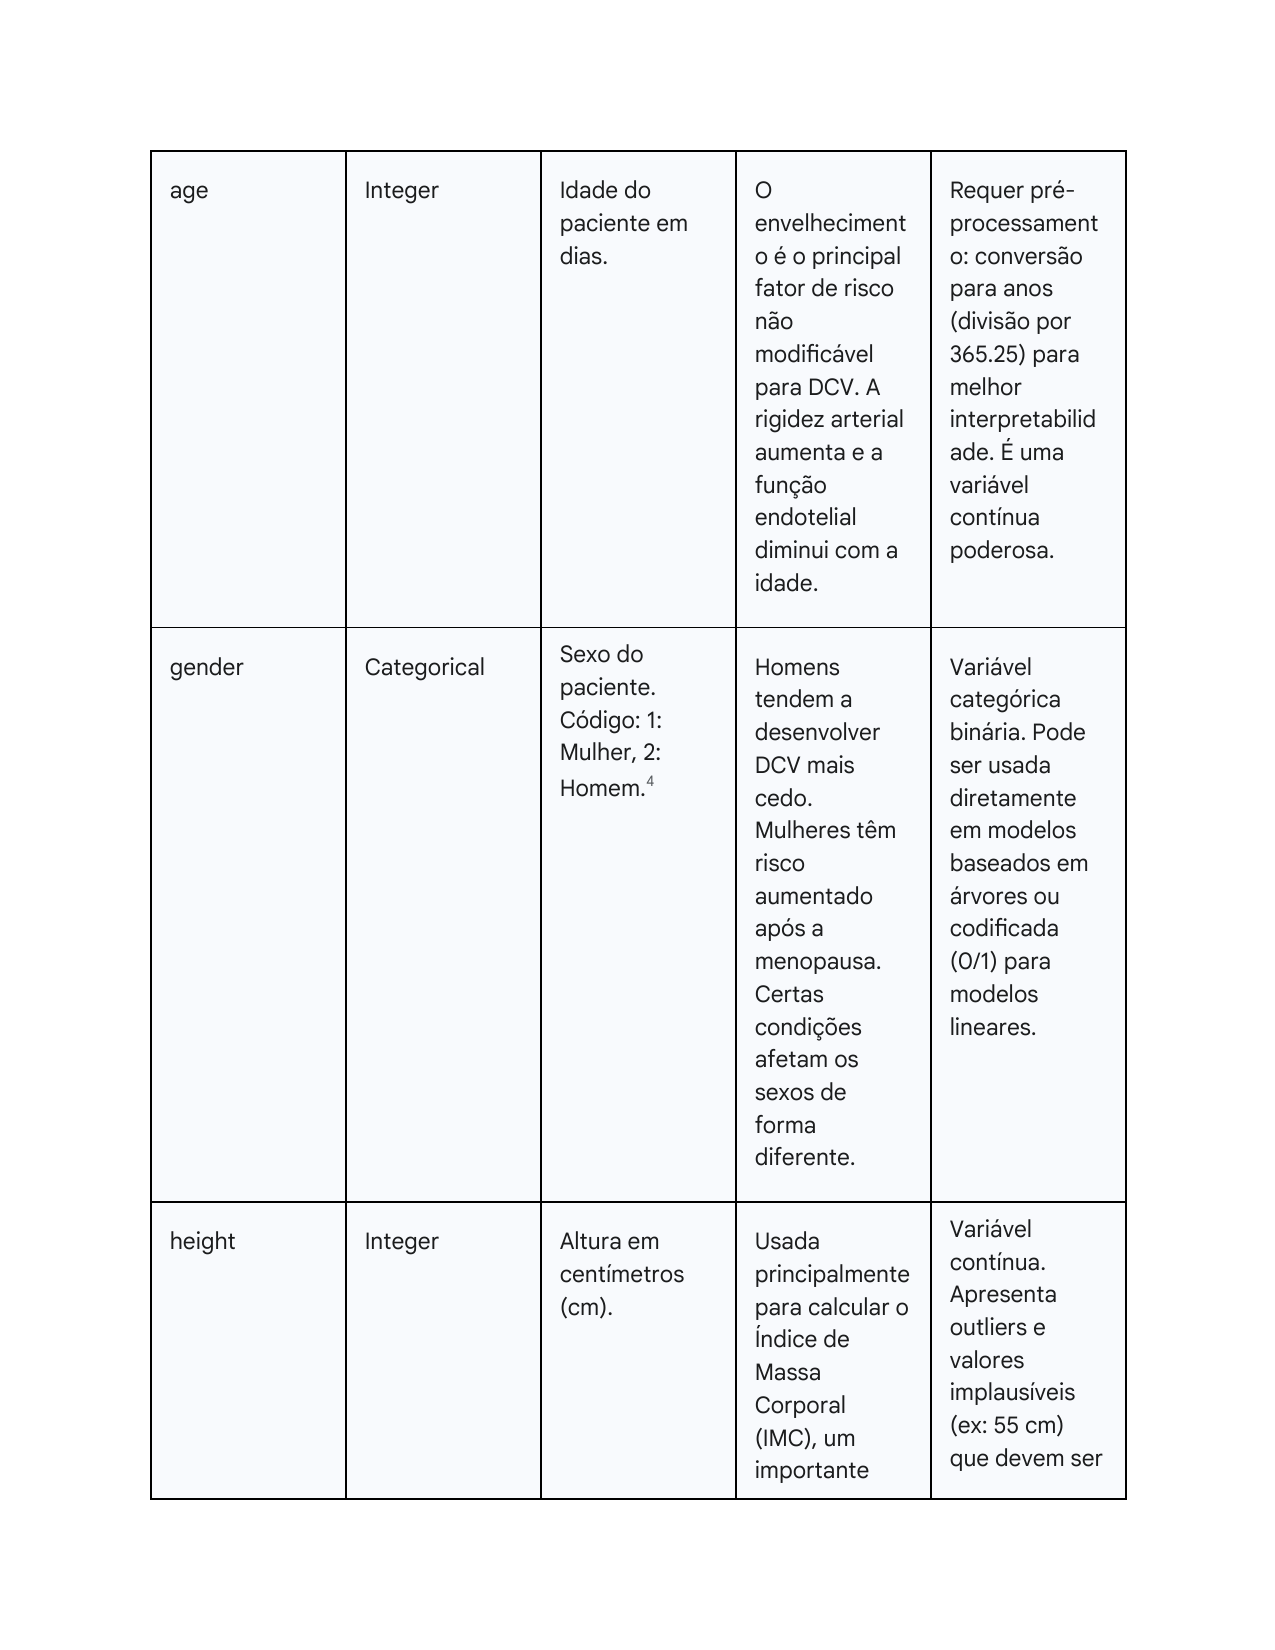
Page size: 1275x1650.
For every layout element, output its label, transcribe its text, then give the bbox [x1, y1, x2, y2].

table_cell Integer [347, 152, 540, 626]
table_cell height [152, 1203, 345, 1498]
table_cell gender [152, 628, 345, 1201]
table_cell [542, 1203, 735, 1498]
table_cell age [152, 152, 345, 626]
table_cell Homens tendem a desenvolver DCV mais cedo. Mulheres têm risco aumentado após a menopausa. Certas condições afetam os sexos de forma diferente. [737, 628, 930, 1201]
table_cell Integer [347, 1203, 540, 1498]
table_cell Variável categórica binária. Pode ser usada diretamente em modelos baseados em árvores ou codificada (0/1) para modelos lineares. [932, 628, 1125, 1201]
table_cell Requer pré-processamento: conversão para anos (divisão por 365.25) para melhor interpretabilidade. É uma variável contínua poderosa. [932, 152, 1125, 626]
table_cell Idade do paciente em dias. [542, 152, 735, 626]
table_cell Categorical [347, 628, 540, 1201]
table_cell Sexo do paciente. Código: 1: Mulher, 2: Homem.4 [542, 628, 735, 1201]
table_cell O envelhecimento é o principal fator de risco não modificável para DCV. A rigidez arterial aumenta e a função endotelial diminui com a idade. [737, 152, 930, 626]
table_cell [737, 1203, 930, 1498]
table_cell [932, 1203, 1125, 1498]
